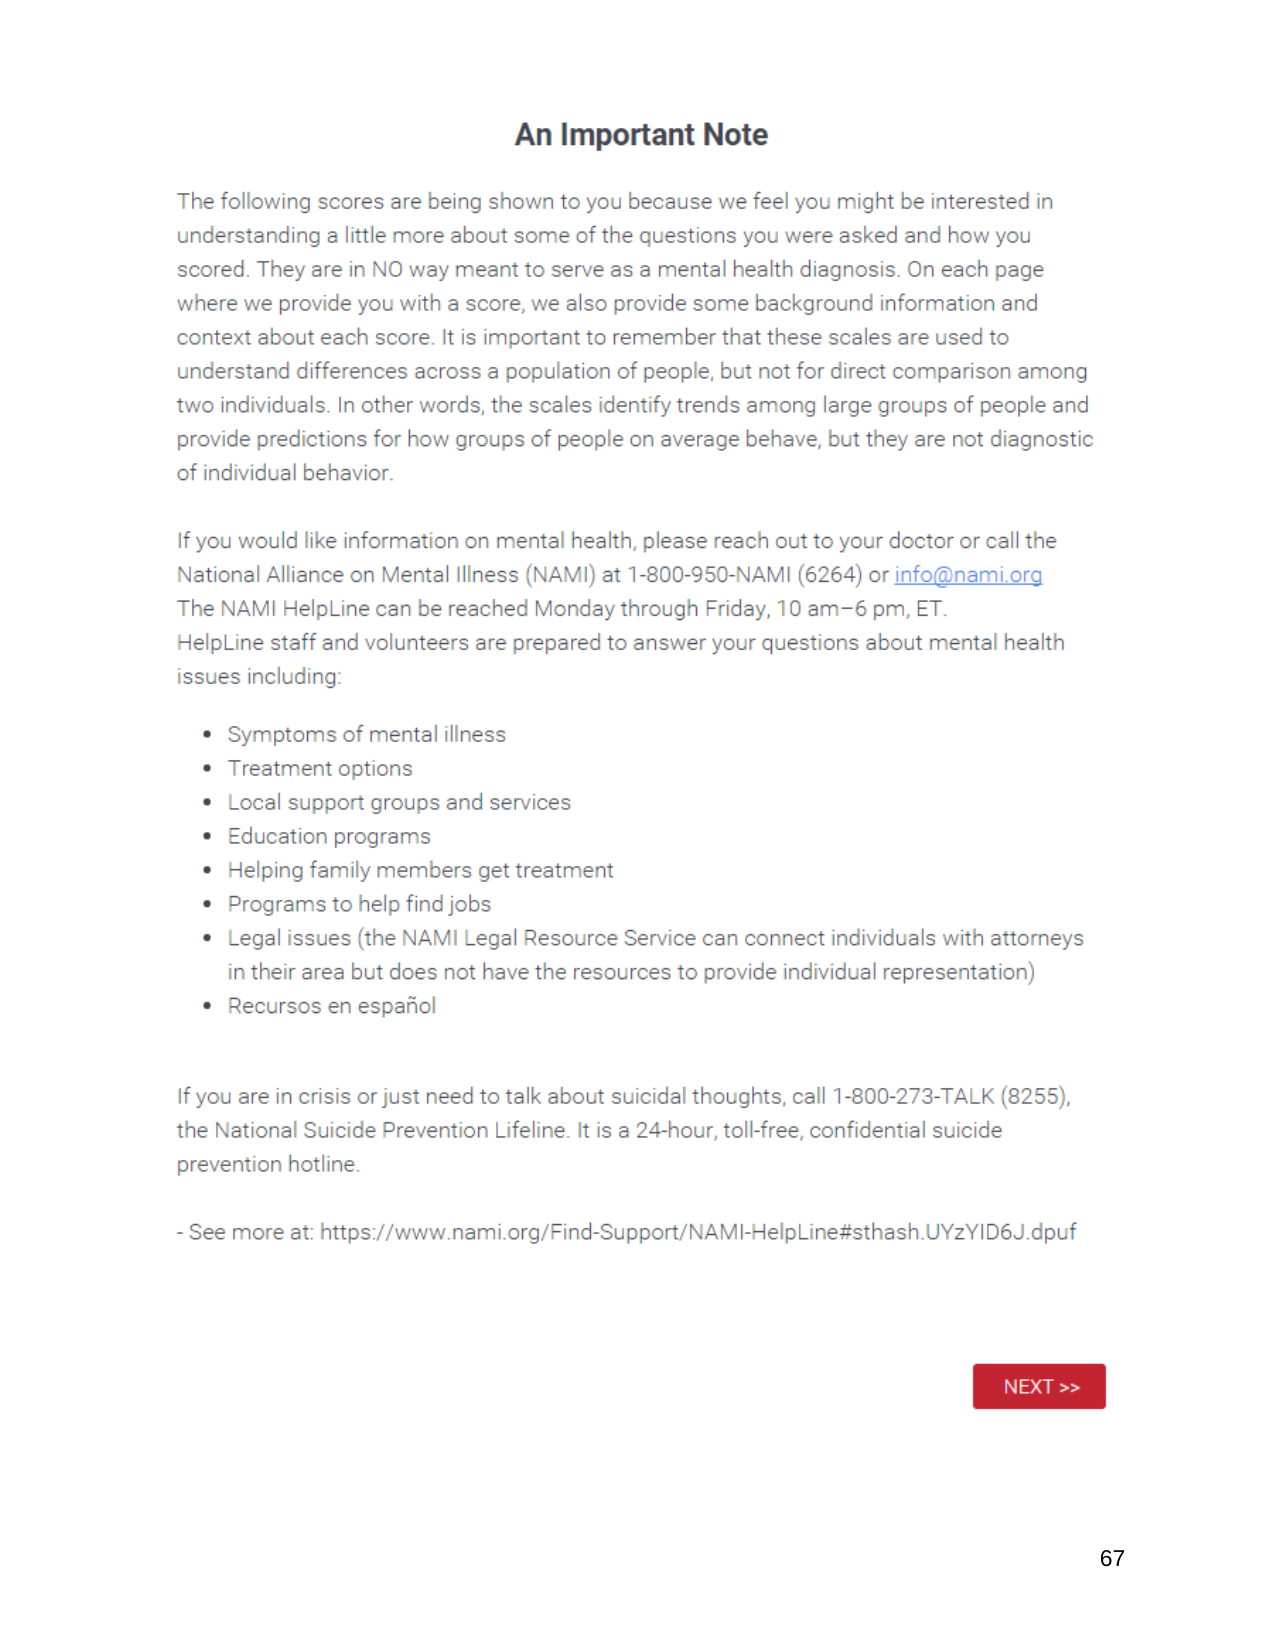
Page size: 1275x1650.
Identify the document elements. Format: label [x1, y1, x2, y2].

picture [150, 103, 1125, 1422]
